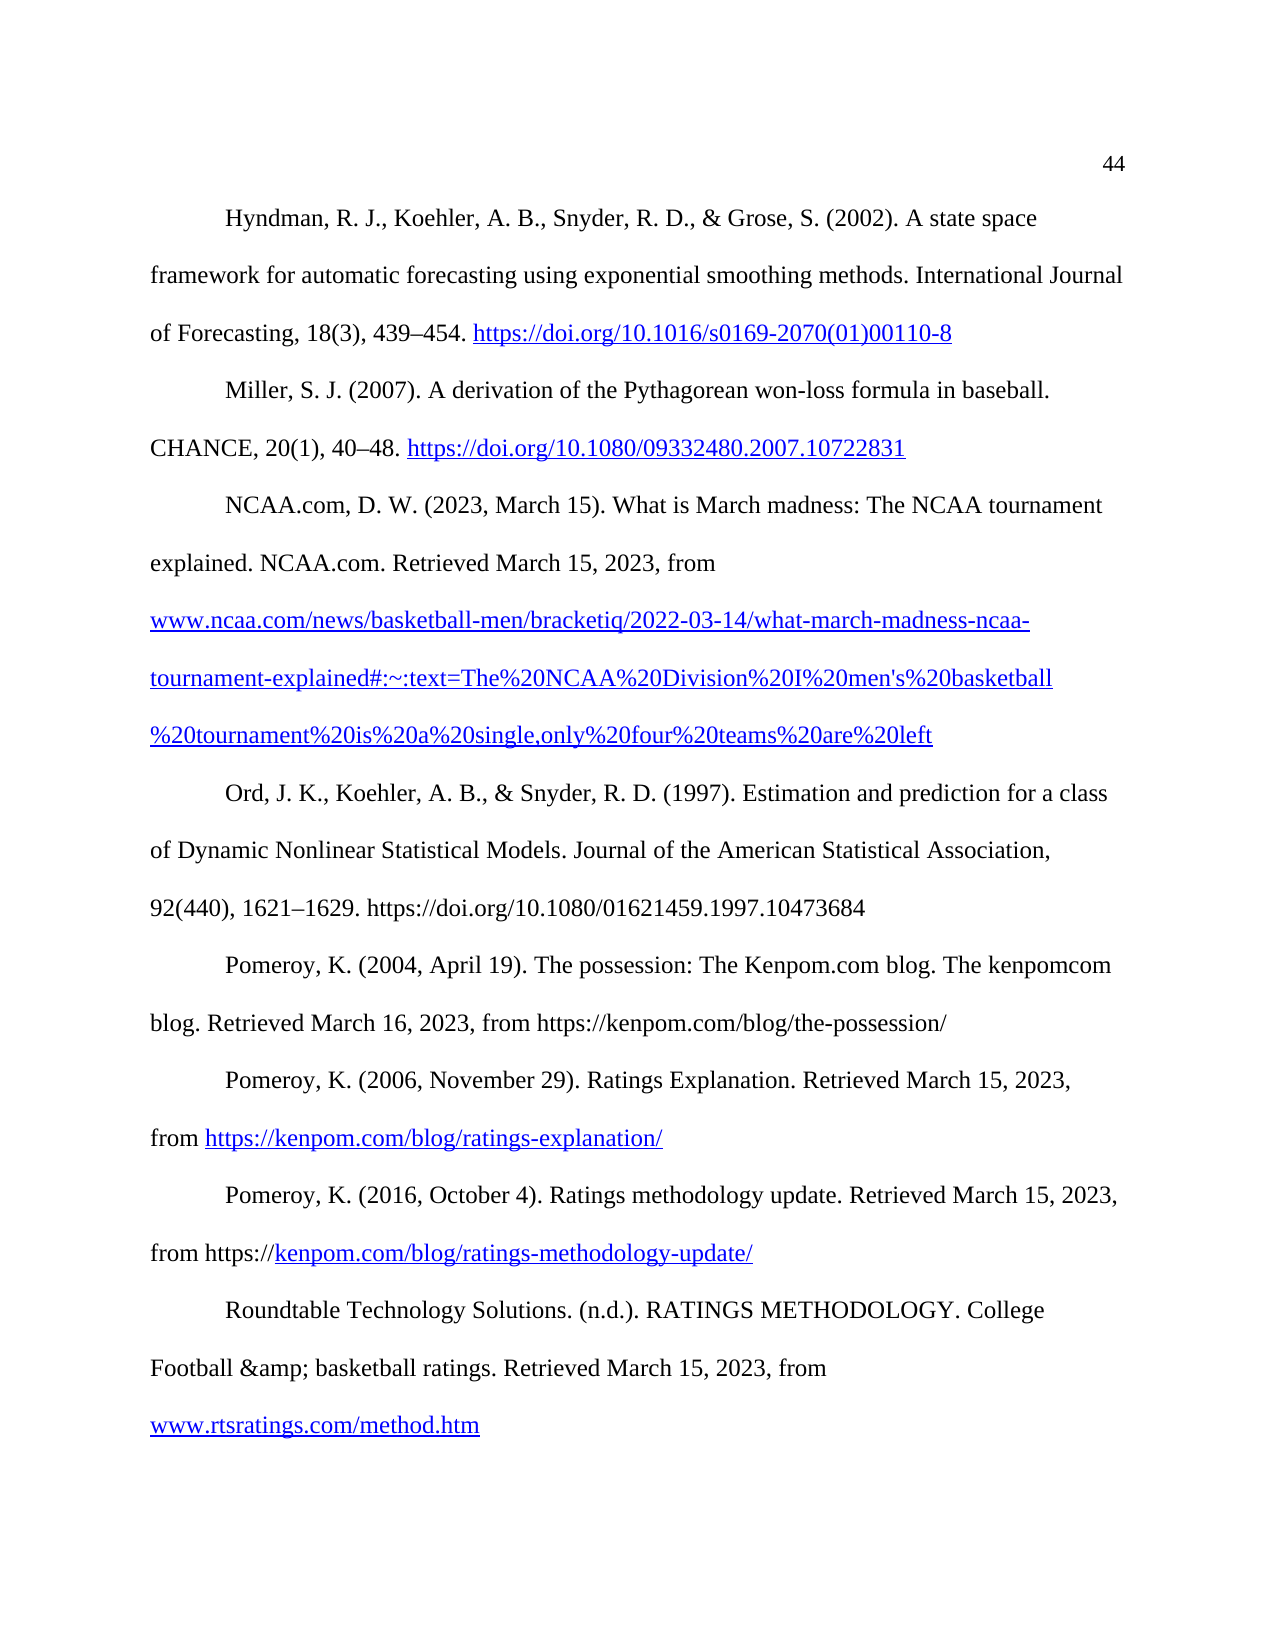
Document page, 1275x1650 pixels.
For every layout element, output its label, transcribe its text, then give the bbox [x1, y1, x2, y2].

text NCAA.com, D. W. (2023, March 15). What is March madness: The NCAA tournament [150, 490, 1125, 519]
text Miller, S. J. (2007). A derivation of the Pythagorean won-loss formula in baseball. CHANCE, 20(1), 40–48. https://doi.org/10.1080/09332480.2007.10722831 [150, 375, 1125, 461]
text explained. NCAA.com. Retrieved March 15, 2023, from www.ncaa.com/news/basketball-men/bracketiq/2022-03-14/what-march-madness-ncaa-tournament-explained#:~:text=The%20NCAA%20Division%20I%20men's%20basketball%20tournament%20is%20a%20single,only%20four%20teams%20are%20left [150, 548, 1125, 749]
text Pomeroy, K. (2006, November 29). Ratings Explanation. Retrieved March 15, 2023, from https://kenpom.com/blog/ratings-explanation/ [150, 1065, 1125, 1151]
text Pomeroy, K. (2004, April 19). The possession: The Kenpom.com blog. The kenpomcom blog. Retrieved March 16, 2023, from https://kenpom.com/blog/the-possession/ [150, 950, 1125, 1036]
text Pomeroy, K. (2016, October 4). Ratings methodology update. Retrieved March 15, 2023, from https://kenpom.com/blog/ratings-methodology-update/ [150, 1180, 1125, 1266]
text Hyndman, R. J., Koehler, A. B., Snyder, R. D., & Grose, S. (2002). A state space framework for automatic forecasting using exponential smoothing methods. International Journal of Forecasting, 18(3), 439–454. https://doi.org/10.1016/s0169-2070(01)00110-8 [150, 203, 1125, 346]
text Ord, J. K., Koehler, A. B., & Snyder, R. D. (1997). Estimation and prediction for a class of Dynamic Nonlinear Statistical Models. Journal of the American Statistical Association, 92(440), 1621–1629. https://doi.org/10.1080/01621459.1997.10473684 [150, 778, 1125, 921]
text Roundtable Technology Solutions. (n.d.). RATINGS METHODOLOGY. College Football &amp; basketball ratings. Retrieved March 15, 2023, from www.rtsratings.com/method.htm [150, 1295, 1125, 1439]
